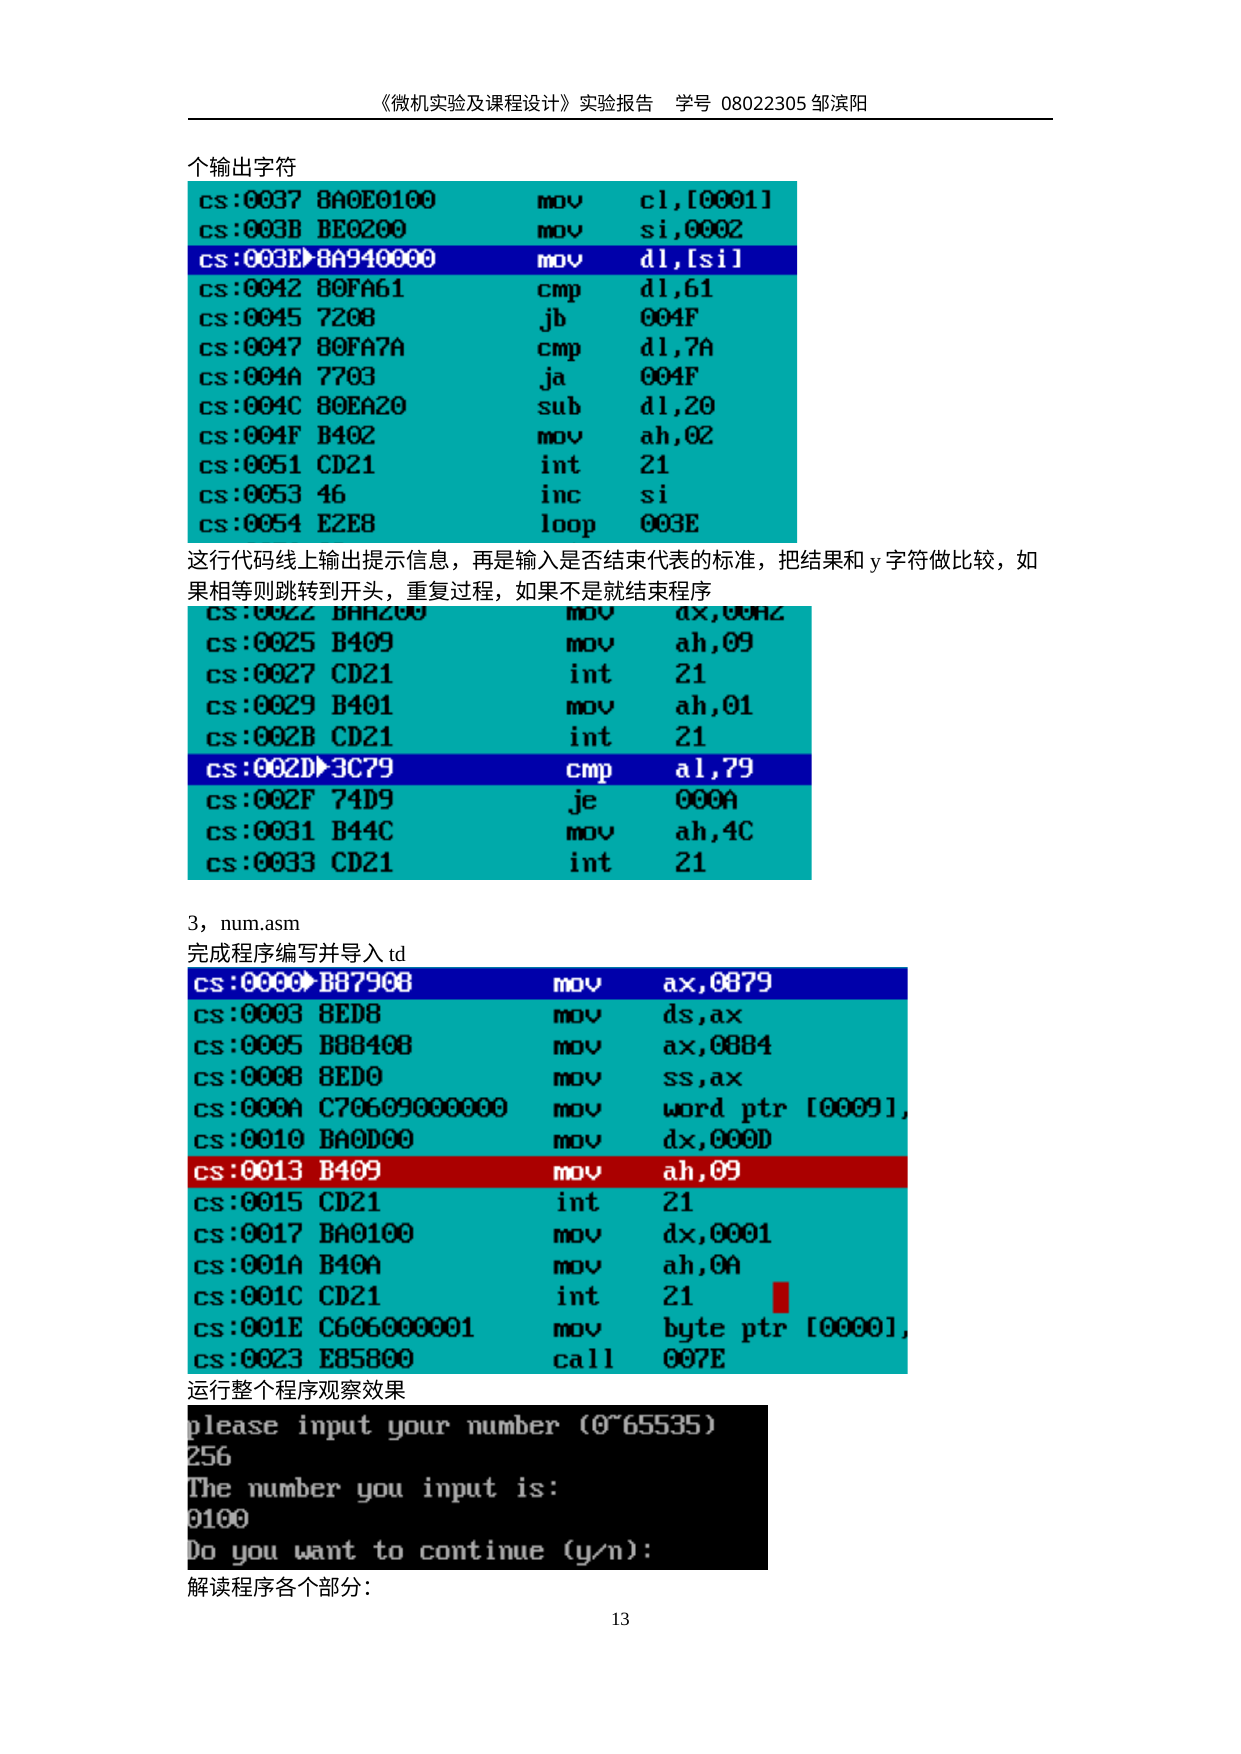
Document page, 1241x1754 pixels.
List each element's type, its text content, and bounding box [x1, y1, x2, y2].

picture [187, 787, 812, 880]
text 这行代码线上输出提示信息，再是输入是否结束代表的标准，把结果和y字符做比较，如果相等则跳转到开头，重复过程，如果不是就结束程序 [187, 543, 1053, 606]
picture [187, 606, 812, 752]
text 3，num.asm [187, 904, 1053, 936]
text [187, 150, 1053, 182]
picture [187, 181, 798, 543]
picture [187, 1405, 768, 1570]
text 解读程序各个部分： [187, 1570, 1053, 1602]
picture [187, 969, 908, 1374]
text 完成程序编写并导入td [187, 936, 1053, 968]
picture [187, 755, 812, 784]
text 运行整个程序观察效果 [187, 1373, 1053, 1405]
